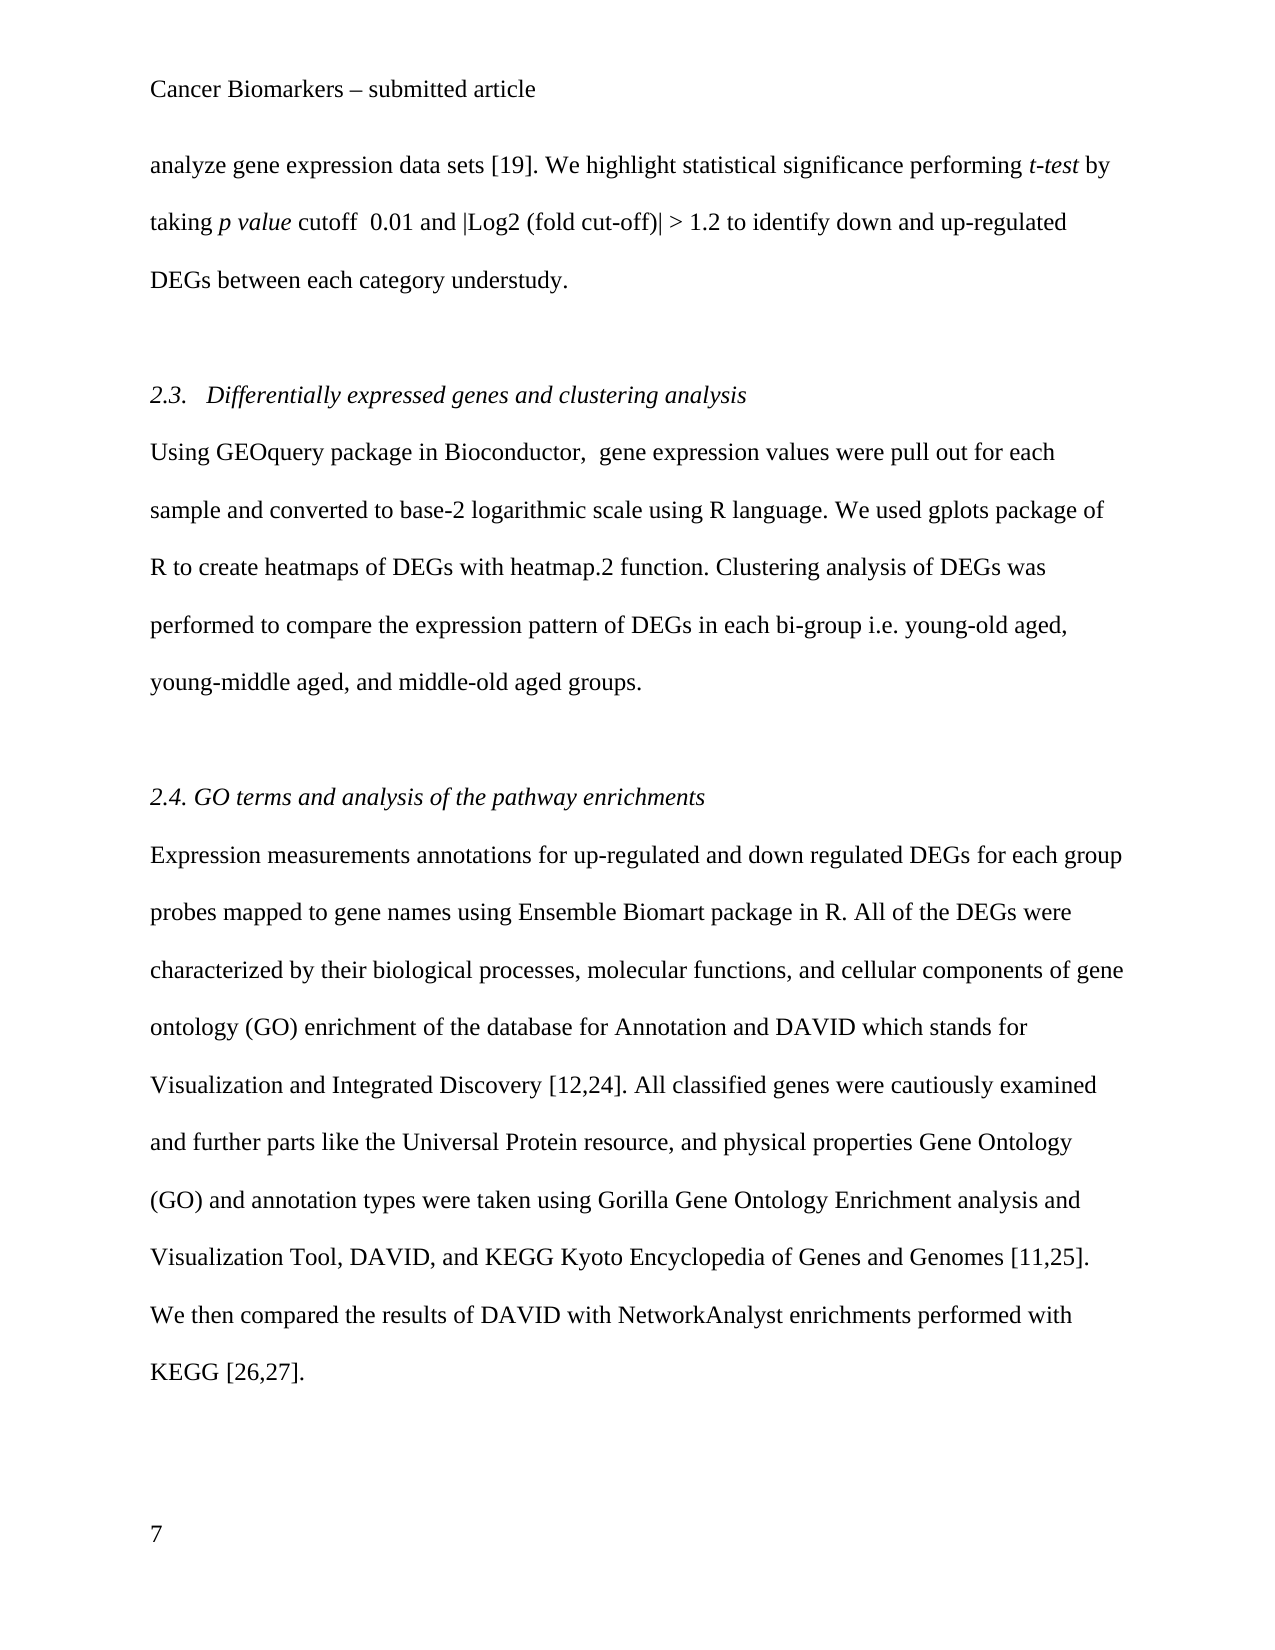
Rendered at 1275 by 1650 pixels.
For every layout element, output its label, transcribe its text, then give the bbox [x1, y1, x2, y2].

text Expression measurements annotations for up-regulated and down regulated DEGs for each group probes mapped to gene names using Ensemble Biomart package in R. All of the DEGs were characterized by their biological processes, molecular functions, and cellular components of gene ontology (GO) enrichment of the database for Annotation and DAVID which stands for Visualization and Integrated Discovery [12,24]. All classified genes were cautiously examined and further parts like the Universal Protein resource, and physical properties Gene Ontology (GO) and annotation types were taken using Gorilla Gene Ontology Enrichment analysis and Visualization Tool, DAVID, and KEGG Kyoto Encyclopedia of Genes and Genomes [11,25]. We then compared the results of DAVID with NetworkAnalyst enrichments performed with KEGG [26,27]. [150, 840, 1125, 1386]
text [150, 150, 1125, 294]
text 2.3. Differentially expressed genes and clustering analysis [150, 380, 1125, 409]
text 2.4. GO terms and analysis of the pathway enrichments [150, 782, 1125, 811]
text Using GEOquery package in Bioconductor, gene expression values were pull out for each sample and converted to base-2 logarithmic scale using R language. We used gplots package of R to create heatmaps of DEGs with heatmap.2 function. Clustering analysis of DEGs was performed to compare the expression pattern of DEGs in each bi-group i.e. young-old aged, young-middle aged, and middle-old aged groups. [150, 437, 1125, 696]
